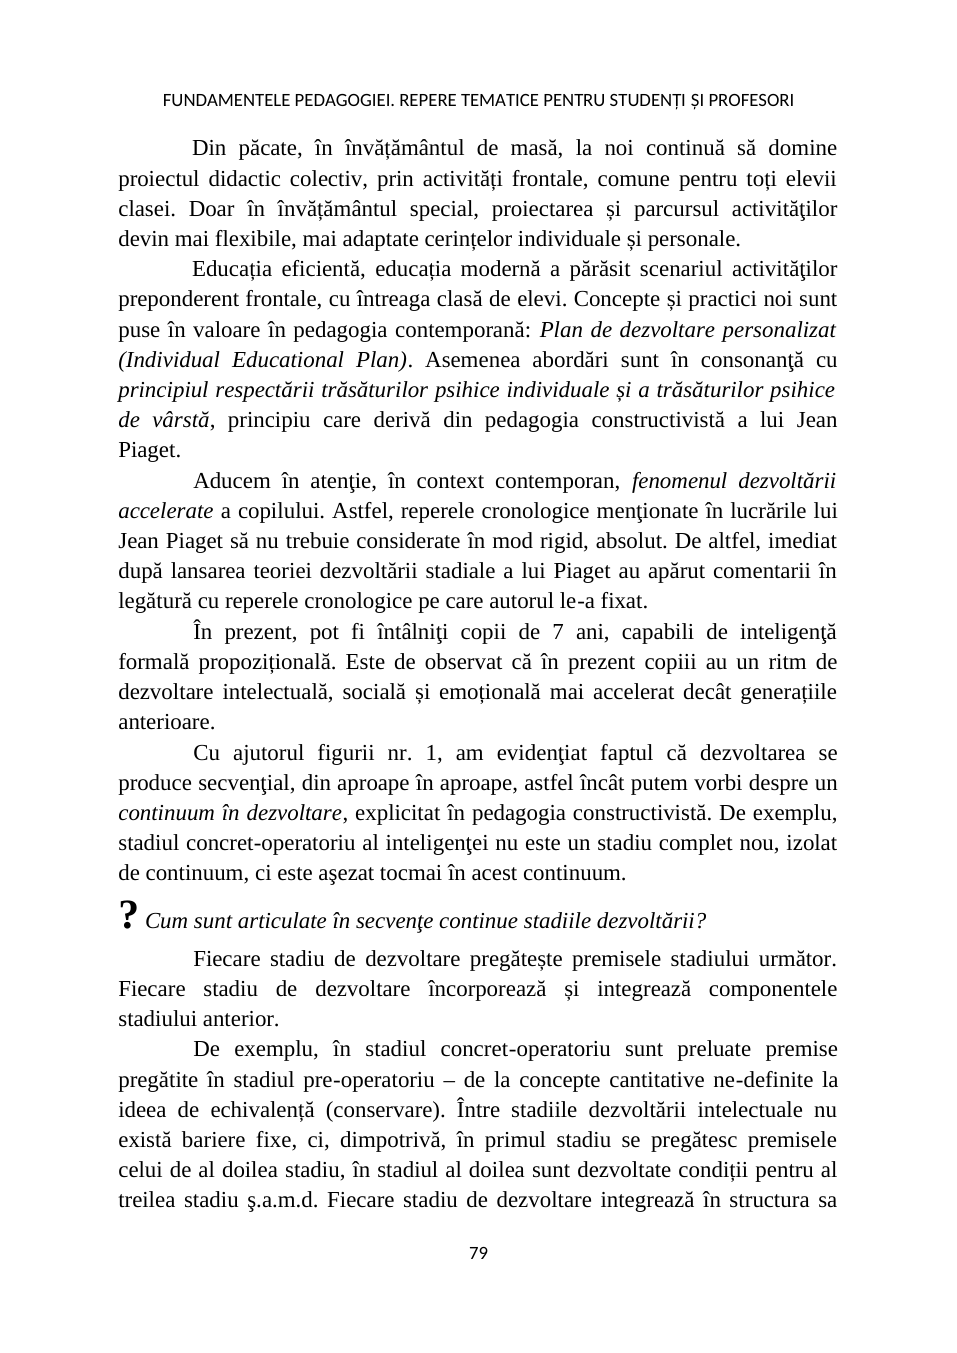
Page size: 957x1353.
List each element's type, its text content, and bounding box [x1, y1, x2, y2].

text Din păcate, în învățământul de masă, la noi continuă să domine proiectul didactic colectiv, prin activități frontale, comune pentru toți elevii clasei. Doar în învățământul special, proiectarea și parcursul activităţilor devin mai flexibile, mai adaptate cerințelor individuale și personale. [118, 134, 838, 251]
text Aducem în atenţie, în context contemporan, fenomenul dezvoltării accelerate a copilului. Astfel, reperele cronologice menţionate în lucrările lui Jean Piaget să nu trebuie considerate în mod rigid, absolut. De altfel, imediat după lansarea teoriei dezvoltării stadiale a lui Piaget au apărut comentarii în legătură cu reperele cronologice pe care autorul le-a fixat. [118, 467, 838, 614]
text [118, 1035, 838, 1213]
text Cu ajutorul figurii nr. 1, am evidenţiat faptul că dezvoltarea se produce secvenţial, din aproape în aproape, astfel încât putem vorbi despre un continuum în dezvoltare, explicitat în pedagogia constructivistă. De exemplu, stadiul concret-operatoriu al inteligenţei nu este un stadiu complet nou, izolat de continuum, ci este aşezat tocmai în acest continuum. [118, 739, 838, 886]
text Educația eficientă, educația modernă a părăsit scenariul activităţilor preponderent frontale, cu întreaga clasă de elevi. Concepte și practici noi sunt puse în valoare în pedagogia contemporană: Plan de dezvoltare personalizat (Individual Educational Plan). Asemenea abordări sunt în consonanţă cu principiul respectării trăsăturilor psihice individuale și a trăsăturilor psihice de vârstă, principiu care derivă din pedagogia constructivistă a lui Jean Piaget. [118, 255, 838, 463]
text În prezent, pot fi întâlniţi copii de 7 ani, capabili de inteligenţă formală propozițională. Este de observat că în prezent copiii au un ritm de dezvoltare intelectuală, socială și emoțională mai accelerat decât generațiile anterioare. [118, 618, 838, 735]
text Fiecare stadiu de dezvoltare pregătește premisele stadiului următor. Fiecare stadiu de dezvoltare încorporează și integrează componentele stadiului anterior. [118, 945, 838, 1032]
text ? Cum sunt articulate în secvenţe continue stadiile dezvoltării? [118, 890, 838, 938]
